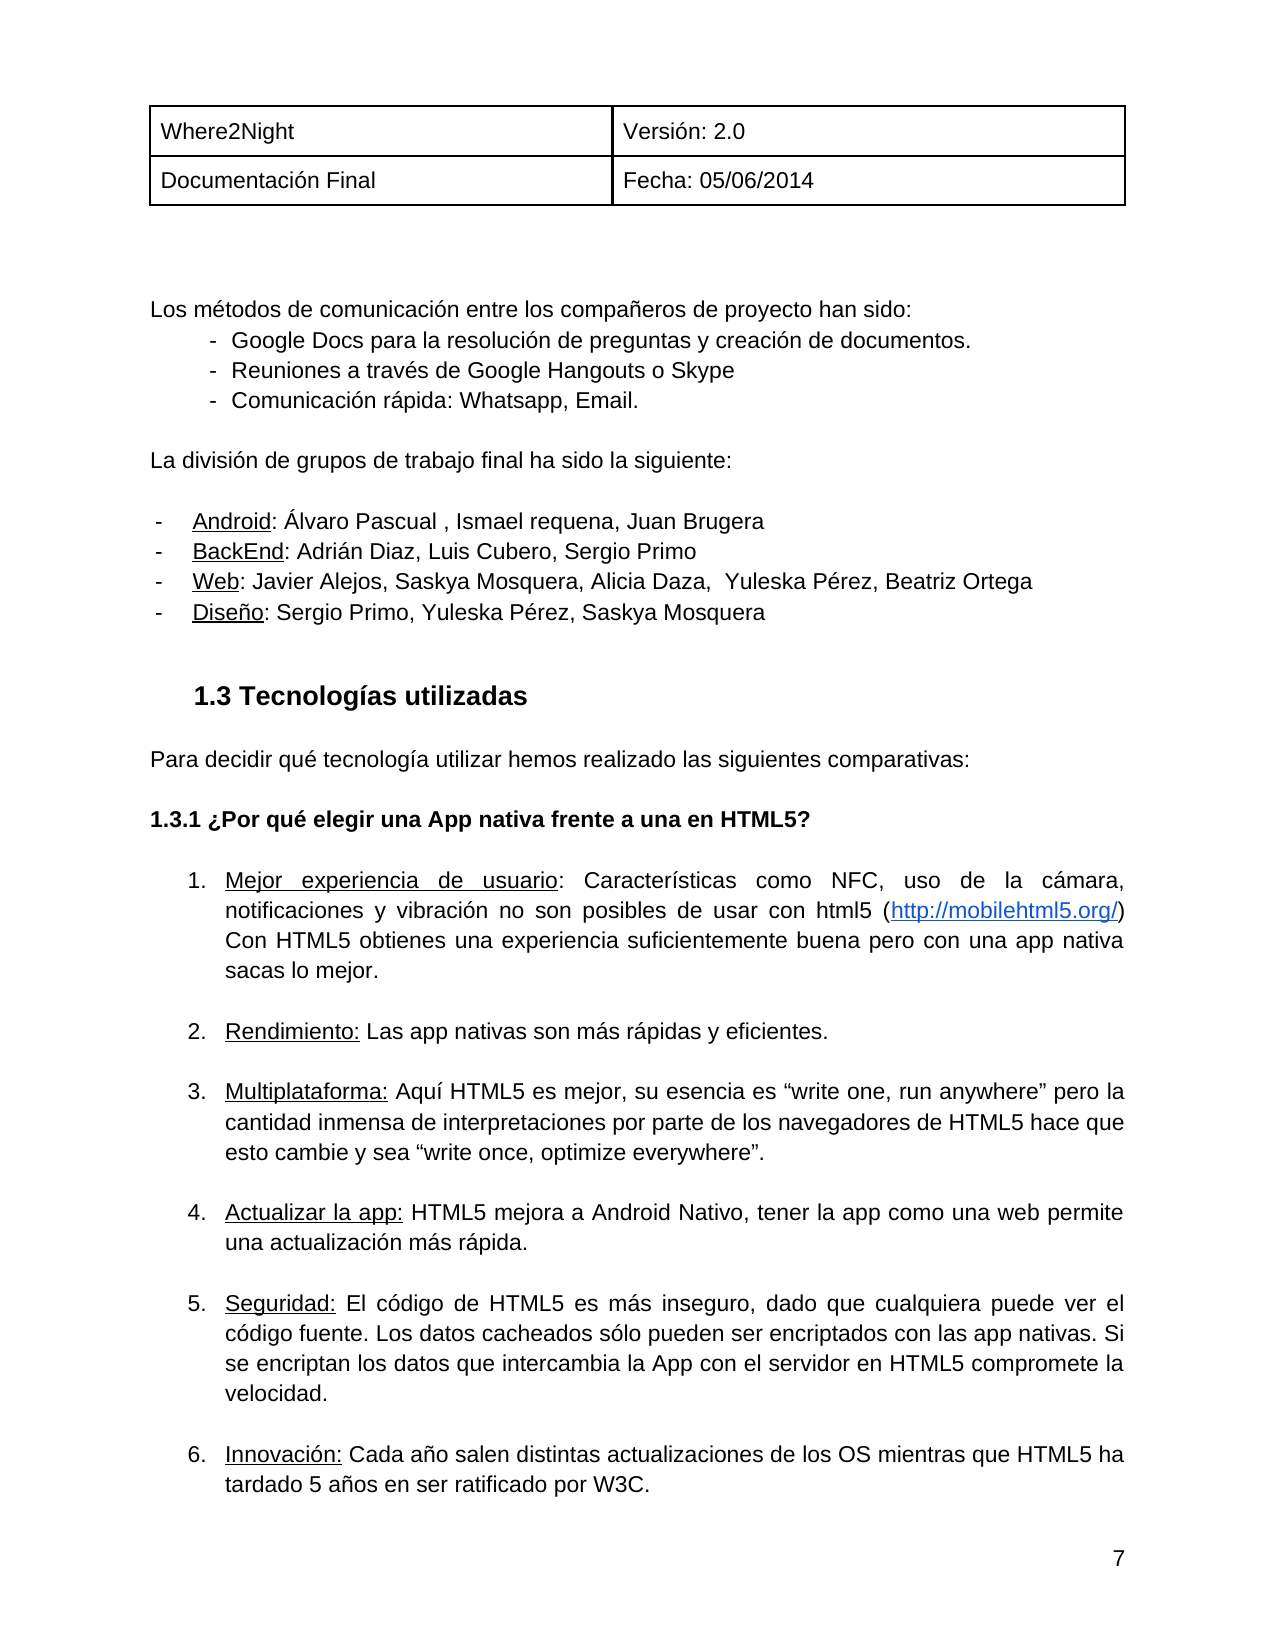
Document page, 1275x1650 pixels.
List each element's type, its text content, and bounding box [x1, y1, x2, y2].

subtitle 1.3 Tecnologías utilizadas [194, 680, 1125, 711]
list Reuniones a través de Google Hangouts o Skype [209, 357, 1125, 383]
list Actualizar la app: HTML5 mejora a Android Nativo, tener la app como una web permite una actualización más rápida. [187, 1199, 1125, 1256]
list Web: Javier Alejos, Saskya Mosquera, Alicia Daza, Yuleska Pérez, Beatriz Ortega [155, 568, 1125, 595]
subtitle 1.3.1 ¿Por qué elegir una App nativa frente a una en HTML5? [150, 806, 1125, 833]
text Los métodos de comunicación entre los compañeros de proyecto han sido: [150, 296, 1125, 323]
list Seguridad: El código de HTML5 es más inseguro, dado que cualquiera puede ver el código fuente. Los datos cacheados sólo pueden ser encriptados con las app nativas. Si se encriptan los datos que intercambia la App con el servidor en HTML5 compromete la velocidad. [187, 1290, 1125, 1407]
list Multiplataforma: Aquí HTML5 es mejor, su esencia es “write one, run anywhere” pero la cantidad inmensa de interpretaciones por parte de los navegadores de HTML5 hace que esto cambie y sea “write once, optimize everywhere”. [187, 1078, 1125, 1165]
list Comunicación rápida: Whatsapp, Email. [209, 387, 1125, 413]
text Para decidir qué tecnología utilizar hemos realizado las siguientes comparativas: [150, 746, 1125, 772]
list Rendimiento: Las app nativas son más rápidas y eficientes. [187, 1018, 1125, 1044]
list Mejor experiencia de usuario: Características como NFC, uso de la cámara, notificaciones y vibración no son posibles de usar con html5 (http://mobilehtml5.org/) Con HTML5 obtienes una experiencia suficientemente buena pero con una app nativa sacas lo mejor. [187, 867, 1125, 984]
list Google Docs para la resolución de preguntas y creación de documentos. [209, 327, 1125, 353]
list Diseño: Sergio Primo, Yuleska Pérez, Saskya Mosquera [155, 598, 1125, 625]
text La división de grupos de trabajo final ha sido la siguiente: [150, 447, 1125, 474]
list Android: Álvaro Pascual , Ismael requena, Juan Brugera [155, 508, 1125, 534]
list BackEnd: Adrián Diaz, Luis Cubero, Sergio Primo [155, 538, 1125, 564]
list Innovación: Cada año salen distintas actualizaciones de los OS mientras que HTML5 ha tardado 5 años en ser ratificado por W3C. [187, 1441, 1125, 1497]
